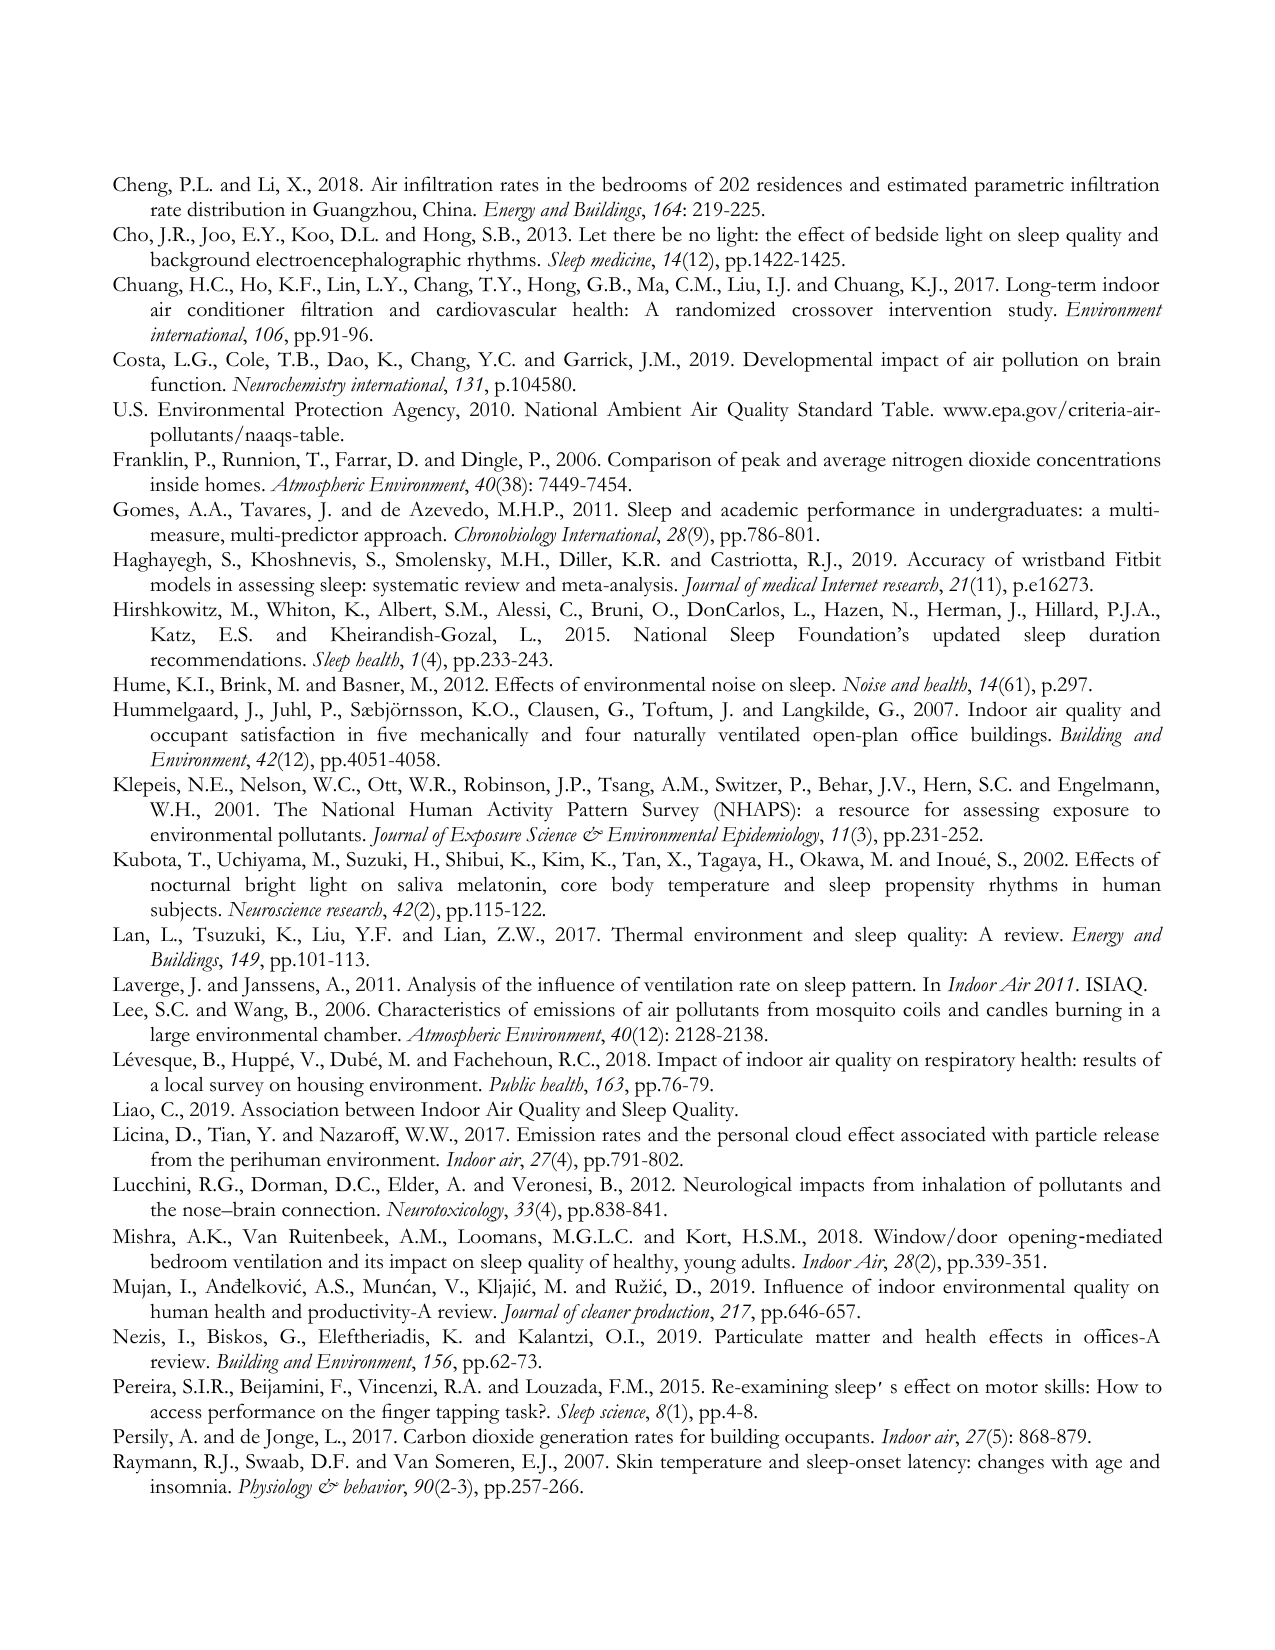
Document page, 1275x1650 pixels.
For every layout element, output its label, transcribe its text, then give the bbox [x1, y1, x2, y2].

text Gomes, A.A., Tavares, J. and de Azevedo, M.H.P., 2011. Sleep and academic performance in undergraduates: a multi-measure, multi-predictor approach. Chronobiology International, 28(9), pp.786-801. [112, 497, 1162, 547]
text Franklin, P., Runnion, T., Farrar, D. and Dingle, P., 2006. Comparison of peak and average nitrogen dioxide concentrations inside homes. Atmospheric Environment, 40(38): 7449-7454. [112, 447, 1162, 497]
text Mishra, A.K., Van Ruitenbeek, A.M., Loomans, M.G.L.C. and Kort, H.S.M., 2018. Window/door opening‐mediated bedroom ventilation and its impact on sleep quality of healthy, young adults. Indoor Air, 28(2), pp.339-351. [112, 1222, 1162, 1274]
text Hummelgaard, J., Juhl, P., Sæbjörnsson, K.O., Clausen, G., Toftum, J. and Langkilde, G., 2007. Indoor air quality and occupant satisfaction in five mechanically and four naturally ventilated open-plan office buildings. Building and Environment, 42(12), pp.4051-4058. [112, 697, 1162, 772]
text Klepeis, N.E., Nelson, W.C., Ott, W.R., Robinson, J.P., Tsang, A.M., Switzer, P., Behar, J.V., Hern, S.C. and Engelmann, W.H., 2001. The National Human Activity Pattern Survey (NHAPS): a resource for assessing exposure to environmental pollutants. Journal of Exposure Science & Environmental Epidemiology, 11(3), pp.231-252. [112, 772, 1162, 847]
text Haghayegh, S., Khoshnevis, S., Smolensky, M.H., Diller, K.R. and Castriotta, R.J., 2019. Accuracy of wristband Fitbit models in assessing sleep: systematic review and meta-analysis. Journal of medical Internet research, 21(11), p.e16273. [112, 547, 1162, 597]
text Licina, D., Tian, Y. and Nazaroff, W.W., 2017. Emission rates and the personal cloud effect associated with particle release from the perihuman environment. Indoor air, 27(4), pp.791-802. [112, 1122, 1162, 1172]
text Kubota, T., Uchiyama, M., Suzuki, H., Shibui, K., Kim, K., Tan, X., Tagaya, H., Okawa, M. and Inoué, S., 2002. Effects of nocturnal bright light on saliva melatonin, core body temperature and sleep propensity rhythms in human subjects. Neuroscience research, 42(2), pp.115-122. [112, 847, 1162, 922]
text Chuang, H.C., Ho, K.F., Lin, L.Y., Chang, T.Y., Hong, G.B., Ma, C.M., Liu, I.J. and Chuang, K.J., 2017. Long-term indoor air conditioner filtration and cardiovascular health: A randomized crossover intervention study. Environment international, 106, pp.91-96. [112, 272, 1162, 347]
text Raymann, R.J., Swaab, D.F. and Van Someren, E.J., 2007. Skin temperature and sleep-onset latency: changes with age and insomnia. Physiology & behavior, 90(2-3), pp.257-266. [112, 1449, 1162, 1499]
text Cheng, P.L. and Li, X., 2018. Air infiltration rates in the bedrooms of 202 residences and estimated parametric infiltration rate distribution in Guangzhou, China. Energy and Buildings, 164: 219-225. [112, 172, 1162, 222]
text Lucchini, R.G., Dorman, D.C., Elder, A. and Veronesi, B., 2012. Neurological impacts from inhalation of pollutants and the nose–brain connection. Neurotoxicology, 33(4), pp.838-841. [112, 1172, 1162, 1222]
text Costa, L.G., Cole, T.B., Dao, K., Chang, Y.C. and Garrick, J.M., 2019. Developmental impact of air pollution on brain function. Neurochemistry international, 131, p.104580. [112, 347, 1162, 397]
text Liao, C., 2019. Association between Indoor Air Quality and Sleep Quality. [112, 1097, 1162, 1122]
text Lévesque, B., Huppé, V., Dubé, M. and Fachehoun, R.C., 2018. Impact of indoor air quality on respiratory health: results of a local survey on housing environment. Public health, 163, pp.76-79. [112, 1047, 1162, 1097]
text Lee, S.C. and Wang, B., 2006. Characteristics of emissions of air pollutants from mosquito coils and candles burning in a large environmental chamber. Atmospheric Environment, 40(12): 2128-2138. [112, 997, 1162, 1047]
text Mujan, I., Anđelković, A.S., Munćan, V., Kljajić, M. and Ružić, D., 2019. Influence of indoor environmental quality on human health and productivity-A review. Journal of cleaner production, 217, pp.646-657. [112, 1274, 1162, 1324]
text Cho, J.R., Joo, E.Y., Koo, D.L. and Hong, S.B., 2013. Let there be no light: the effect of bedside light on sleep quality and background electroencephalographic rhythms. Sleep medicine, 14(12), pp.1422-1425. [112, 222, 1162, 272]
text Hume, K.I., Brink, M. and Basner, M., 2012. Effects of environmental noise on sleep. Noise and health, 14(61), p.297. [112, 672, 1162, 697]
text Persily, A. and de Jonge, L., 2017. Carbon dioxide generation rates for building occupants. Indoor air, 27(5): 868-879. [112, 1424, 1162, 1449]
text Lan, L., Tsuzuki, K., Liu, Y.F. and Lian, Z.W., 2017. Thermal environment and sleep quality: A review. Energy and Buildings, 149, pp.101-113. [112, 922, 1162, 972]
text Laverge, J. and Janssens, A., 2011. Analysis of the influence of ventilation rate on sleep pattern. In Indoor Air 2011. ISIAQ. [112, 972, 1162, 997]
text Pereira, S.I.R., Beijamini, F., Vincenzi, R.A. and Louzada, F.M., 2015. Re-examining sleep׳ s effect on motor skills: How to access performance on the finger tapping task?. Sleep science, 8(1), pp.4-8. [112, 1374, 1162, 1424]
text Hirshkowitz, M., Whiton, K., Albert, S.M., Alessi, C., Bruni, O., DonCarlos, L., Hazen, N., Herman, J., Hillard, P.J.A., Katz, E.S. and Kheirandish-Gozal, L., 2015. National Sleep Foundation’s updated sleep duration recommendations. Sleep health, 1(4), pp.233-243. [112, 597, 1162, 672]
text U.S. Environmental Protection Agency, 2010. National Ambient Air Quality Standard Table. www.epa.gov/criteria-air-pollutants/naaqs-table. [112, 397, 1162, 447]
text Nezis, I., Biskos, G., Eleftheriadis, K. and Kalantzi, O.I., 2019. Particulate matter and health effects in offices-A review. Building and Environment, 156, pp.62-73. [112, 1324, 1162, 1374]
